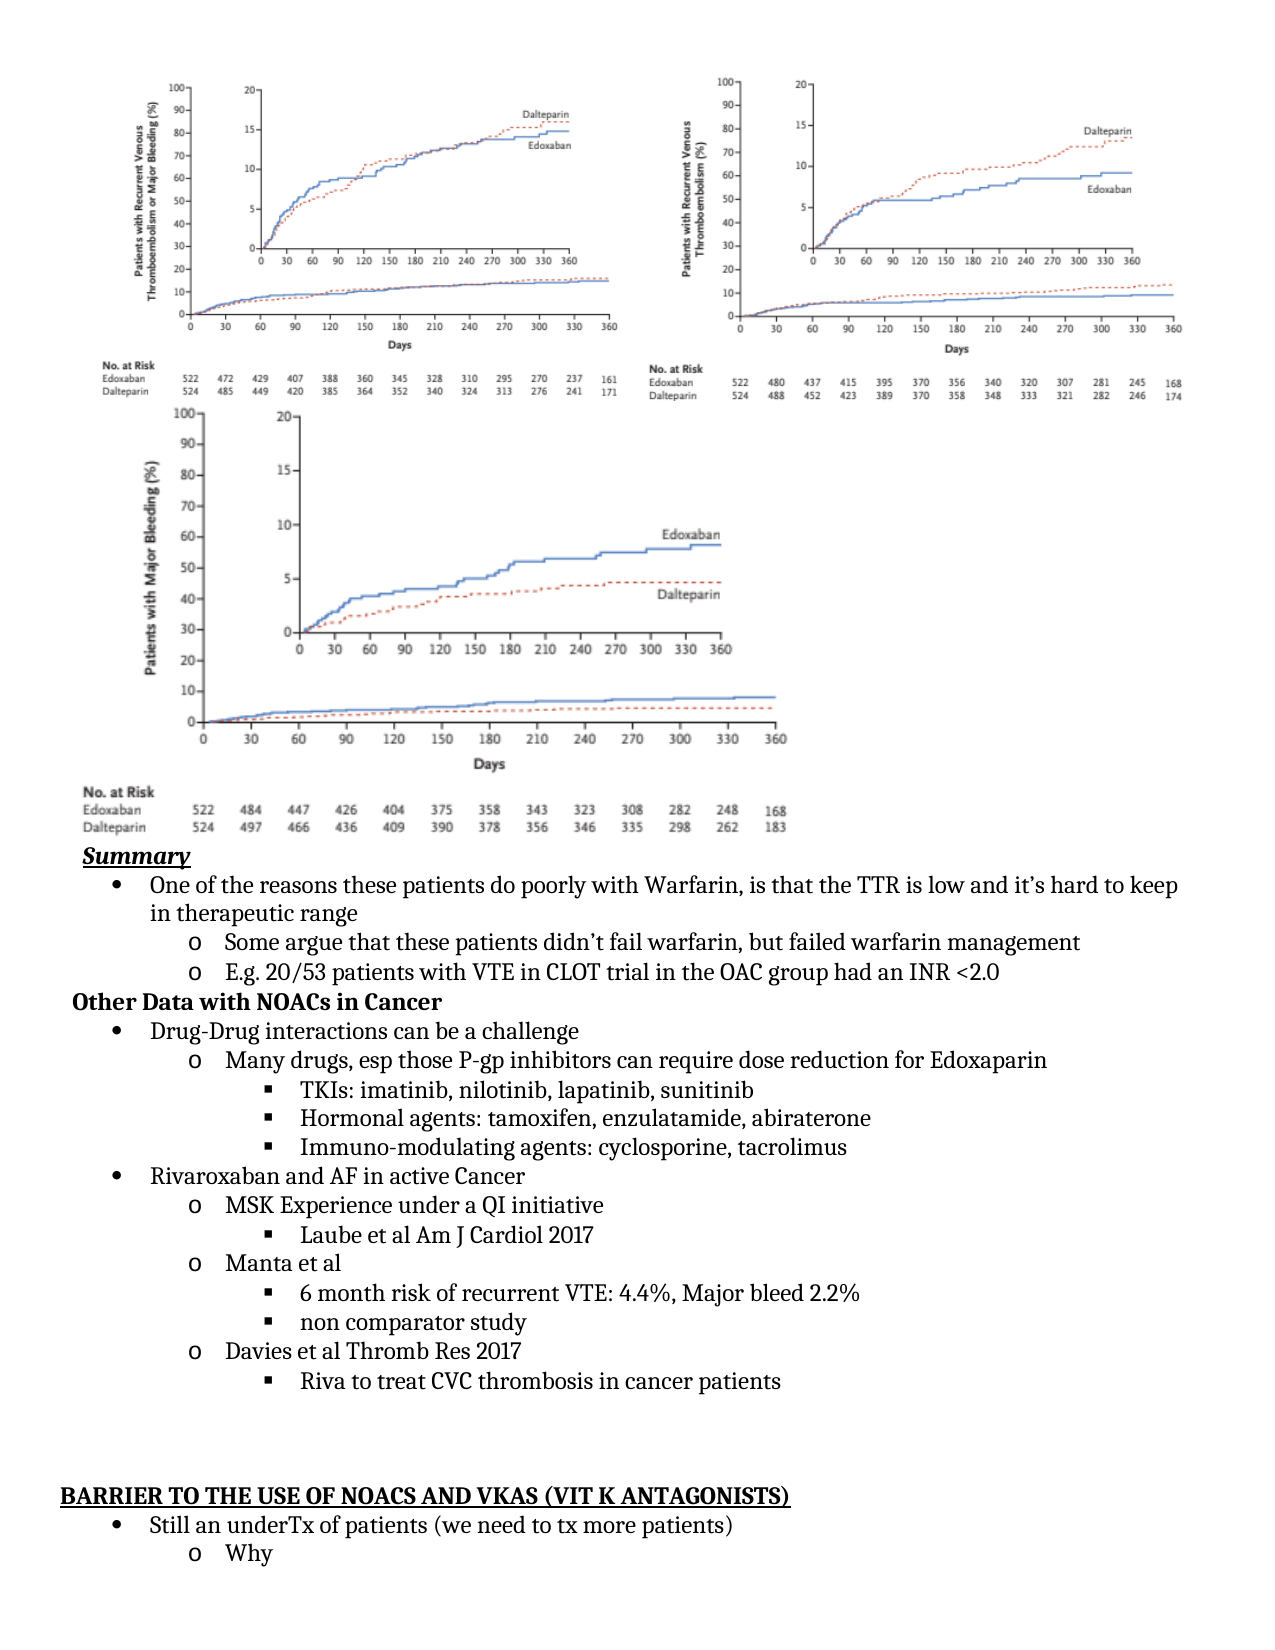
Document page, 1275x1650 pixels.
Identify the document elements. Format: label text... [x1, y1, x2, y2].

list E.g. 20/53 patients with VTE in CLOT trial in the OAC group had an INR <2.0 [187, 958, 1200, 988]
subtitle Barrier to the use of NOACs and VKAs (Vit K antagonists) [60, 1482, 1200, 1511]
subtitle Summary [82, 842, 1200, 871]
subtitle Other Data with NOACs in Cancer [72, 988, 1200, 1017]
list Immuno-modulating agents: cyclosporine, tacrolimus [262, 1133, 1200, 1162]
list Many drugs, esp those P-gp inhibitors can require dose reduction for Edoxaparin [187, 1046, 1200, 1076]
list Laube et al Am J Cardiol 2017 [262, 1221, 1200, 1249]
list Still an underTx of patients (we need to tx more patients) [112, 1511, 1200, 1539]
list TKIs: imatinib, nilotinib, lapatinib, sunitinib [262, 1076, 1200, 1104]
list Riva to treat CVC thrombosis in cancer patients [262, 1367, 1200, 1396]
list One of the reasons these patients do poorly with Warfarin, is that the TTR is low and it’s hard to keep in therapeutic range [112, 871, 1200, 928]
list Manta et al [187, 1249, 1200, 1279]
list 6 month risk of recurrent VTE: 4.4%, Major bleed 2.2% [262, 1279, 1200, 1308]
list Davies et al Thromb Res 2017 [187, 1337, 1200, 1367]
list Some argue that these patients didn’t fail warfarin, but failed warfarin management [187, 928, 1200, 958]
list Hormonal agents: tamoxifen, enzulatamide, abiraterone [262, 1104, 1200, 1133]
list non comparator study [262, 1308, 1200, 1337]
list Rivaroxaban and AF in active Cancer [112, 1162, 1200, 1191]
list Why [187, 1539, 1200, 1569]
list MSK Experience under a QI initiative [187, 1191, 1200, 1221]
list Drug-Drug interactions can be a challenge [112, 1017, 1200, 1046]
